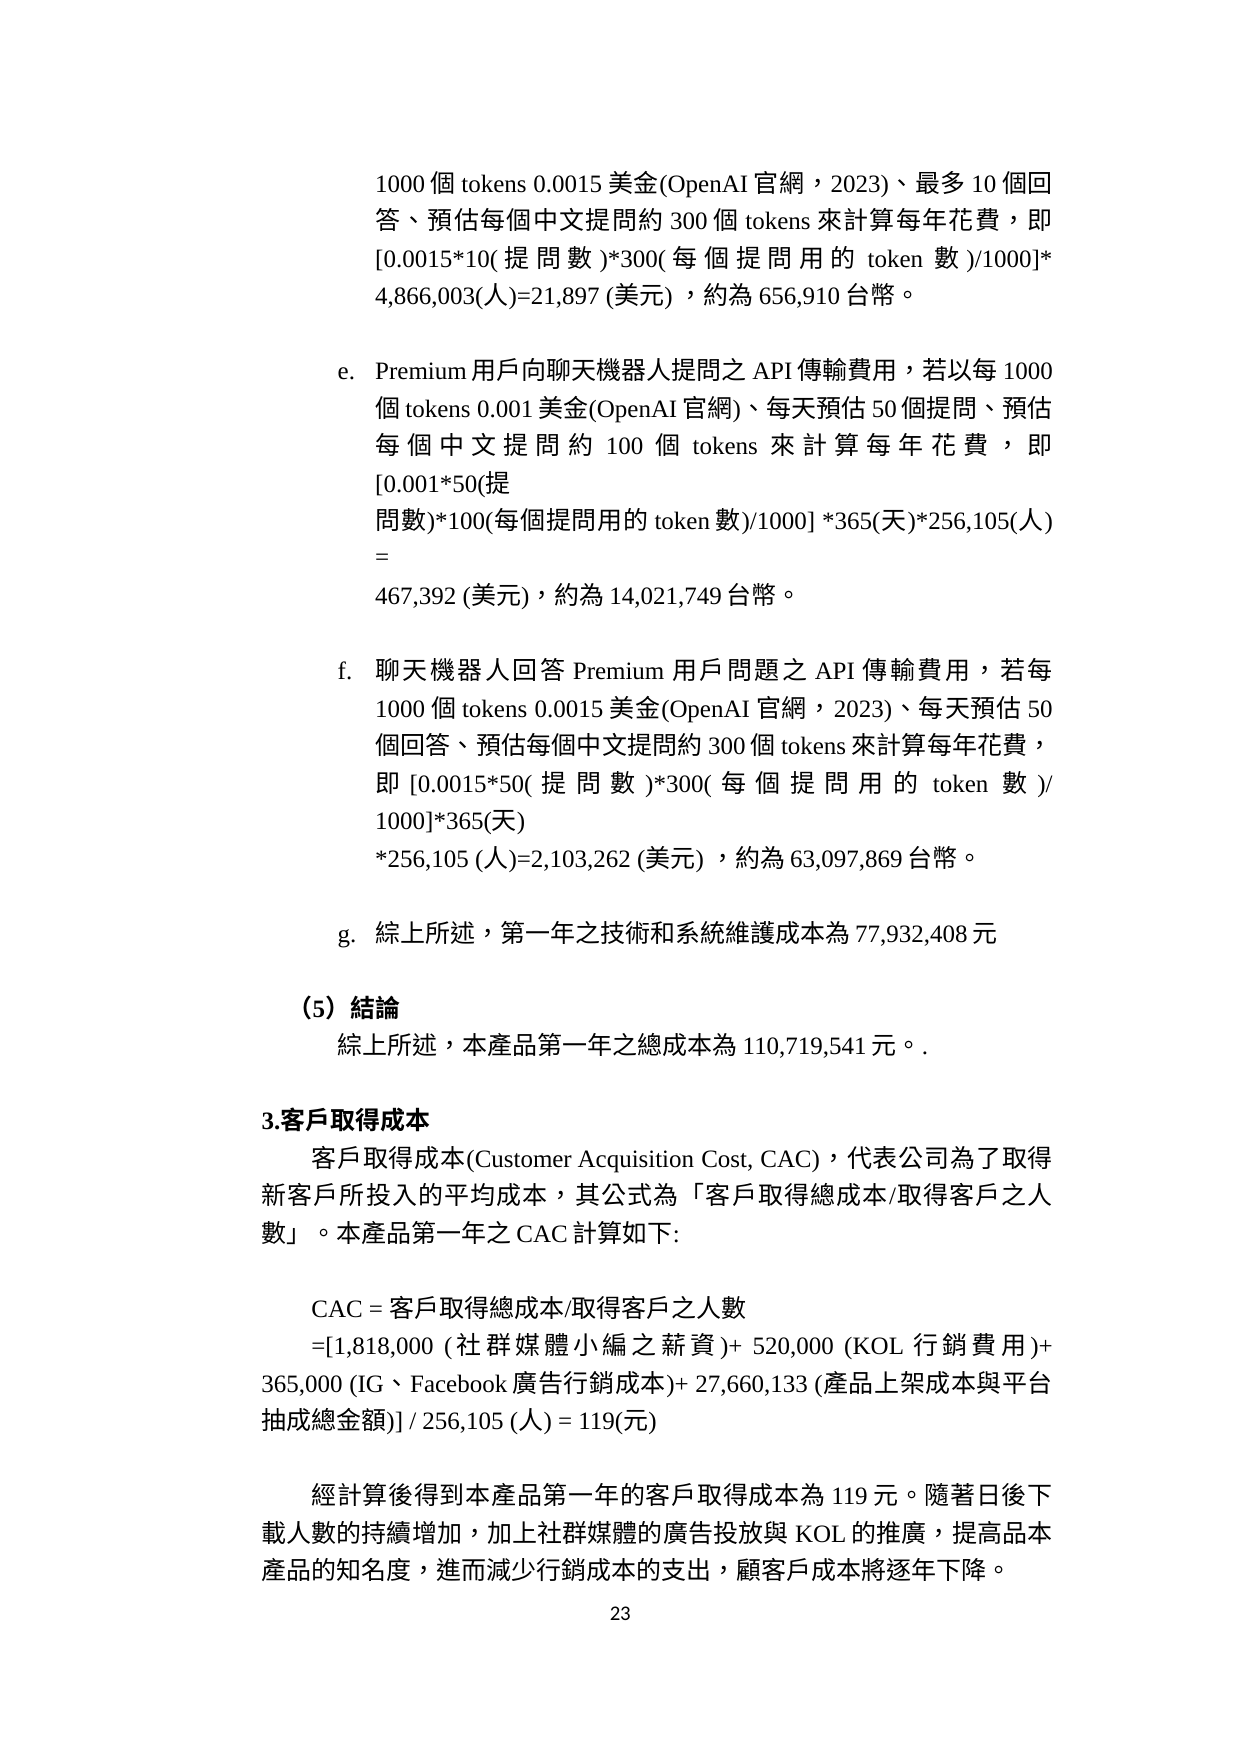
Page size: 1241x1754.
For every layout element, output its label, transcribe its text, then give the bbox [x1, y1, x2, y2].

text CAC = 客戶取得總成本/取得客戶之人數 [261, 1287, 1053, 1325]
text 3.客戶取得成本 [187, 1100, 1053, 1137]
list 聊天機器人回答Premium用戶問題之API傳輸費用，若每1000個tokens 0.0015美金(OpenAI官網，2023)、每天預估50個回答、預估每個中文提問約300個tokens來計算每年花費，即[0.0015*50(提問數)*300(每個提問用的token數)/1000]*365(天) [337, 650, 1053, 837]
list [337, 162, 1053, 312]
list 問數)*100(每個提問用的token數)/1000] *365(天)*256,105(人)= [375, 500, 1053, 575]
text =[1,818,000 (社群媒體小編之薪資)+ 520,000 (KOL行銷費用)+ 365,000 (IG、Facebook廣告行銷成本)+ 27,660,133 (產品上架成本與平台抽成總金額)] / 256,105 (人) = 119(元) [261, 1325, 1053, 1437]
list 綜上所述，第一年之技術和系統維護成本為77,932,408元 [337, 912, 1053, 950]
list 467,392 (美元)，約為14,021,749台幣。 [375, 575, 1053, 612]
text 客戶取得成本(Customer Acquisition Cost, CAC)，代表公司為了取得新客戶所投入的平均成本，其公式為「客戶取得總成本/取得客戶之人數」。本產品第一年之CAC計算如下: [261, 1137, 1053, 1250]
list Premium用戶向聊天機器人提問之API傳輸費用，若以每1000個tokens 0.001美金(OpenAI官網)、每天預估50個提問、預估每個中文提問約100個tokens來計算每年花費，即 [0.001*50(提 [337, 350, 1053, 500]
text 綜上所述，本產品第一年之總成本為110,719,541元。. [237, 1025, 1053, 1062]
text 經計算後得到本產品第一年的客戶取得成本為119元。隨著日後下載人數的持續增加，加上社群媒體的廣告投放與KOL的推廣，提高品本產品的知名度，進而減少行銷成本的支出，顧客戶成本將逐年下降。 [261, 1475, 1053, 1587]
list *256,105 (人)=2,103,262 (美元) ，約為63,097,869台幣。 [375, 837, 1053, 875]
text （5）結論 [237, 987, 1053, 1025]
